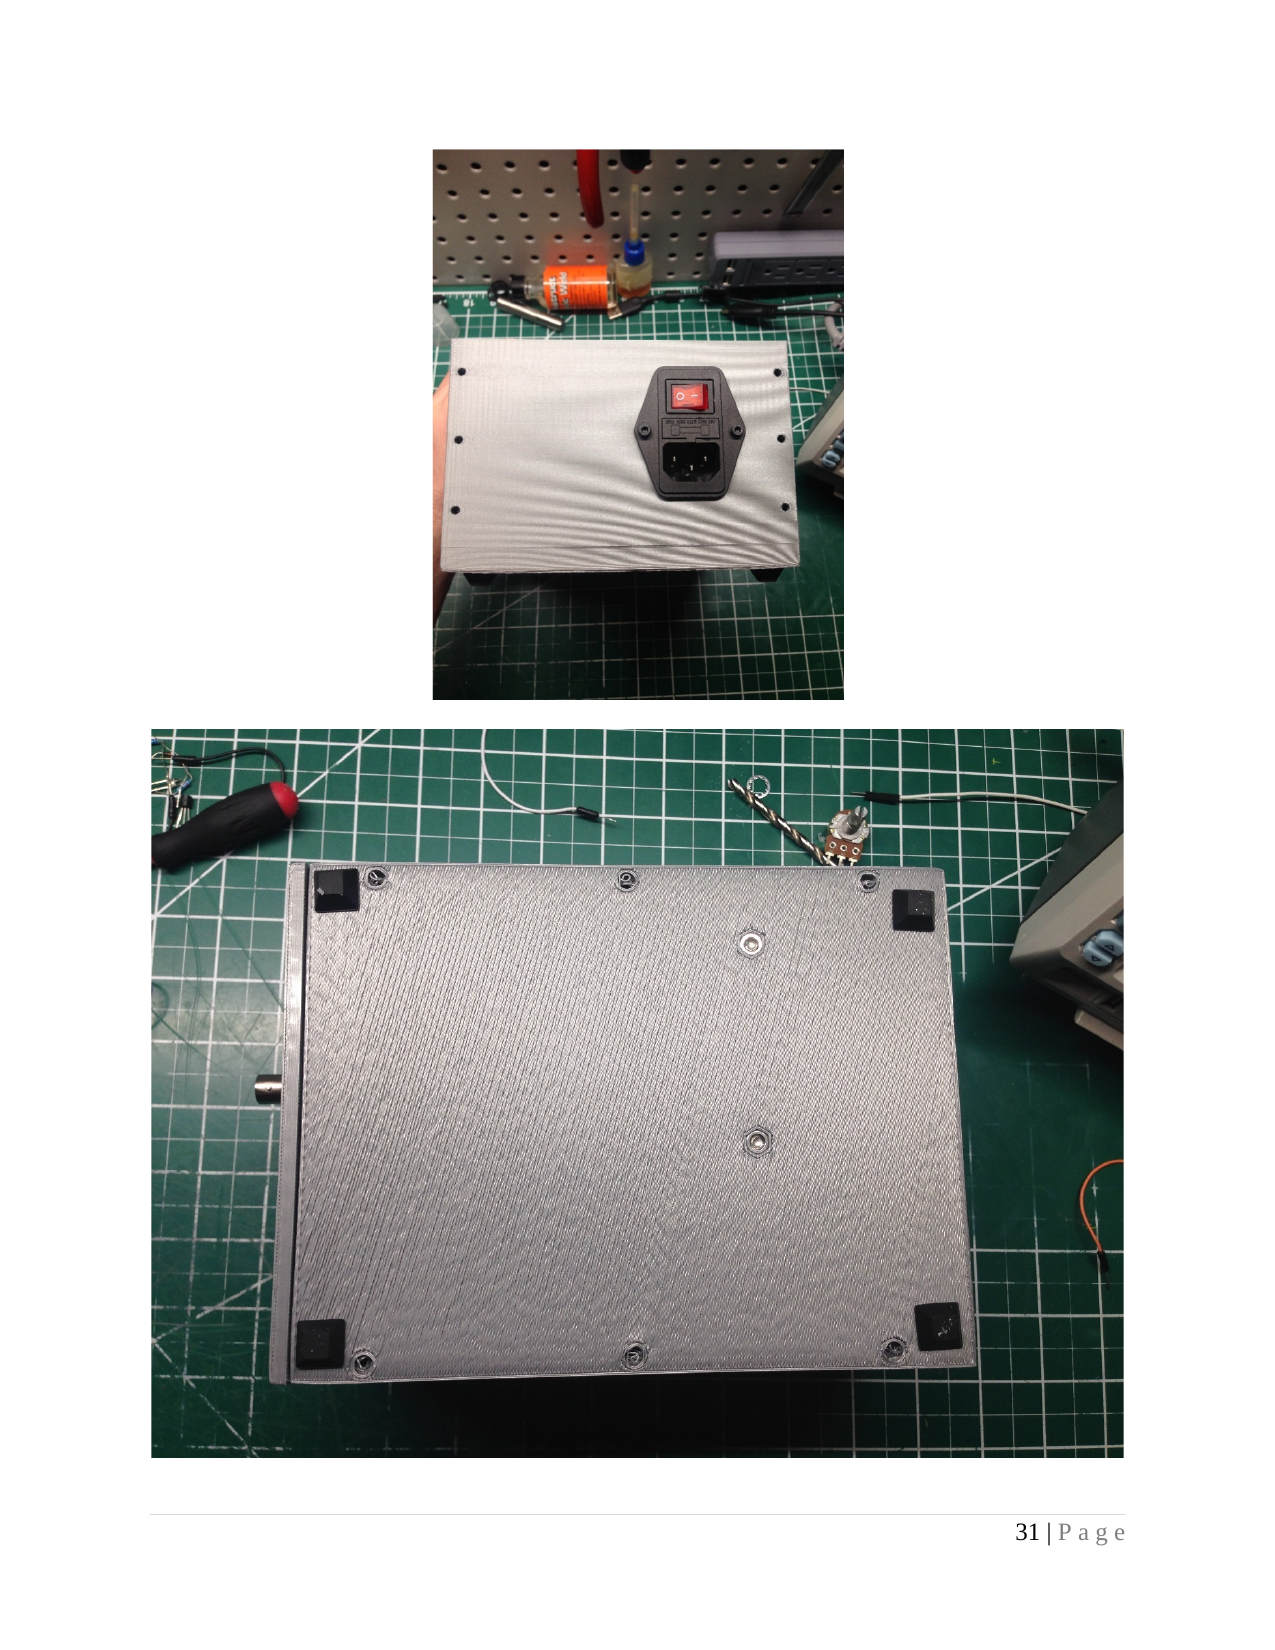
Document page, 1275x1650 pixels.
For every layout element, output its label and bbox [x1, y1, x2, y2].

picture [151, 729, 1124, 1458]
picture [433, 150, 844, 700]
